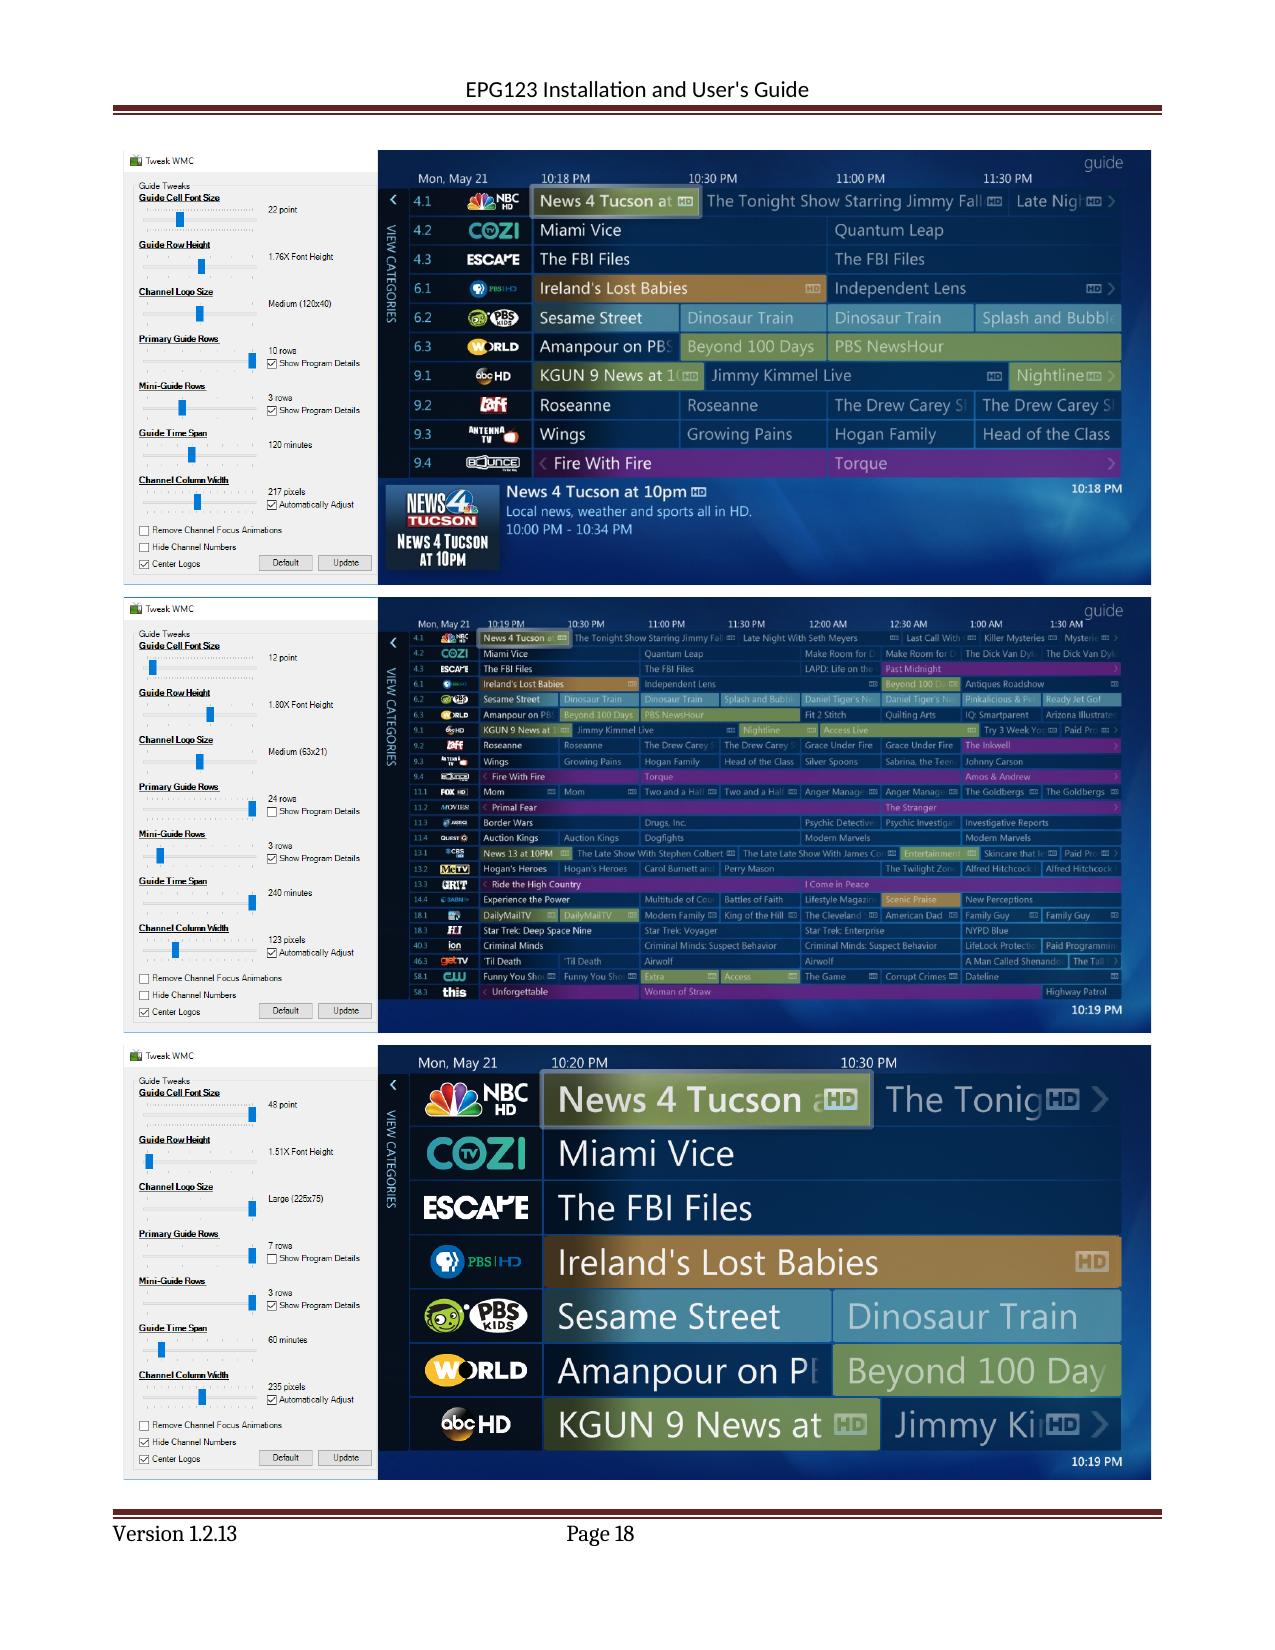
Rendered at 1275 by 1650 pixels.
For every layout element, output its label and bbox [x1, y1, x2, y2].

picture [123, 597, 1152, 1033]
picture [123, 1045, 1152, 1480]
picture [123, 150, 1152, 585]
